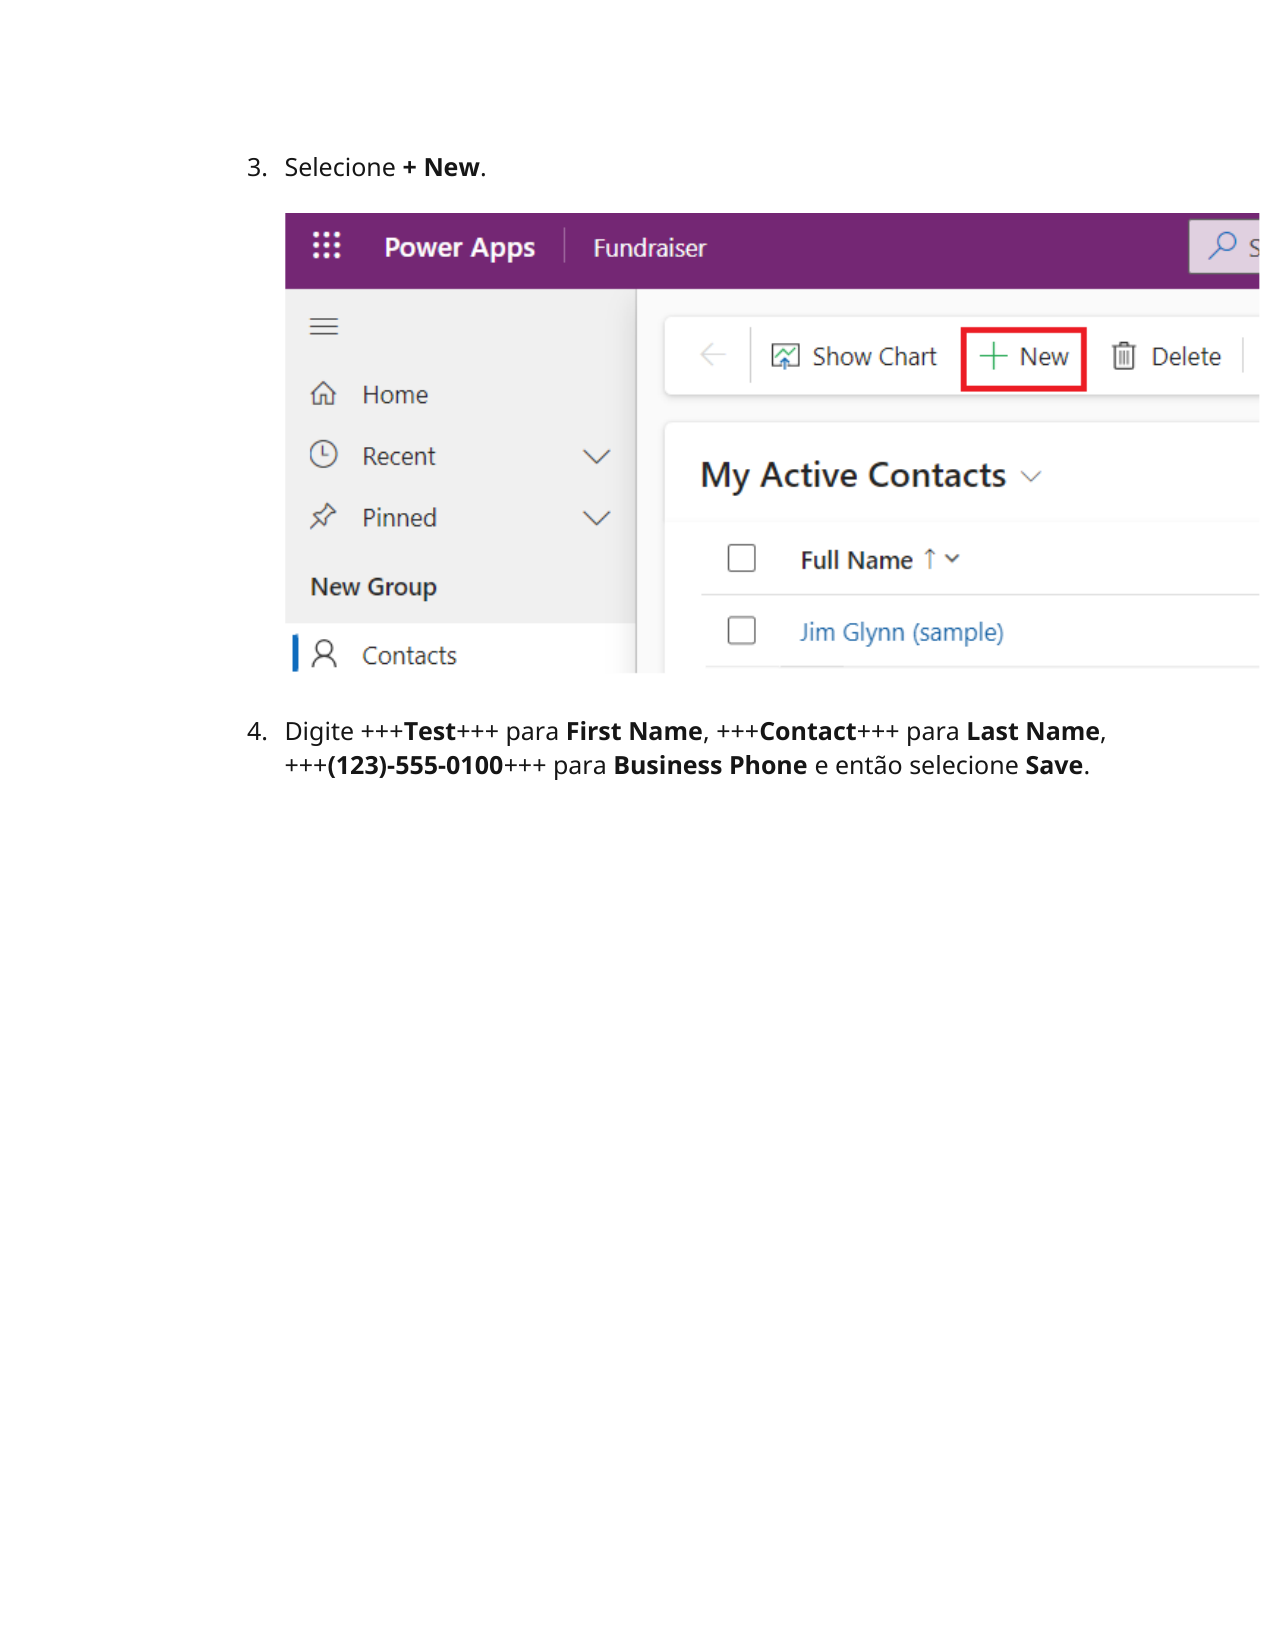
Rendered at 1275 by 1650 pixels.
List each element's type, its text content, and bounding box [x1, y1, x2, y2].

picture [284, 213, 1260, 685]
list Selecione + New. [247, 150, 1125, 184]
list Digite +++Test+++ para First Name, +++Contact+++ para Last Name, +++(123)-555-0100+++ para Business Phone e então selecione Save. [247, 714, 1125, 782]
